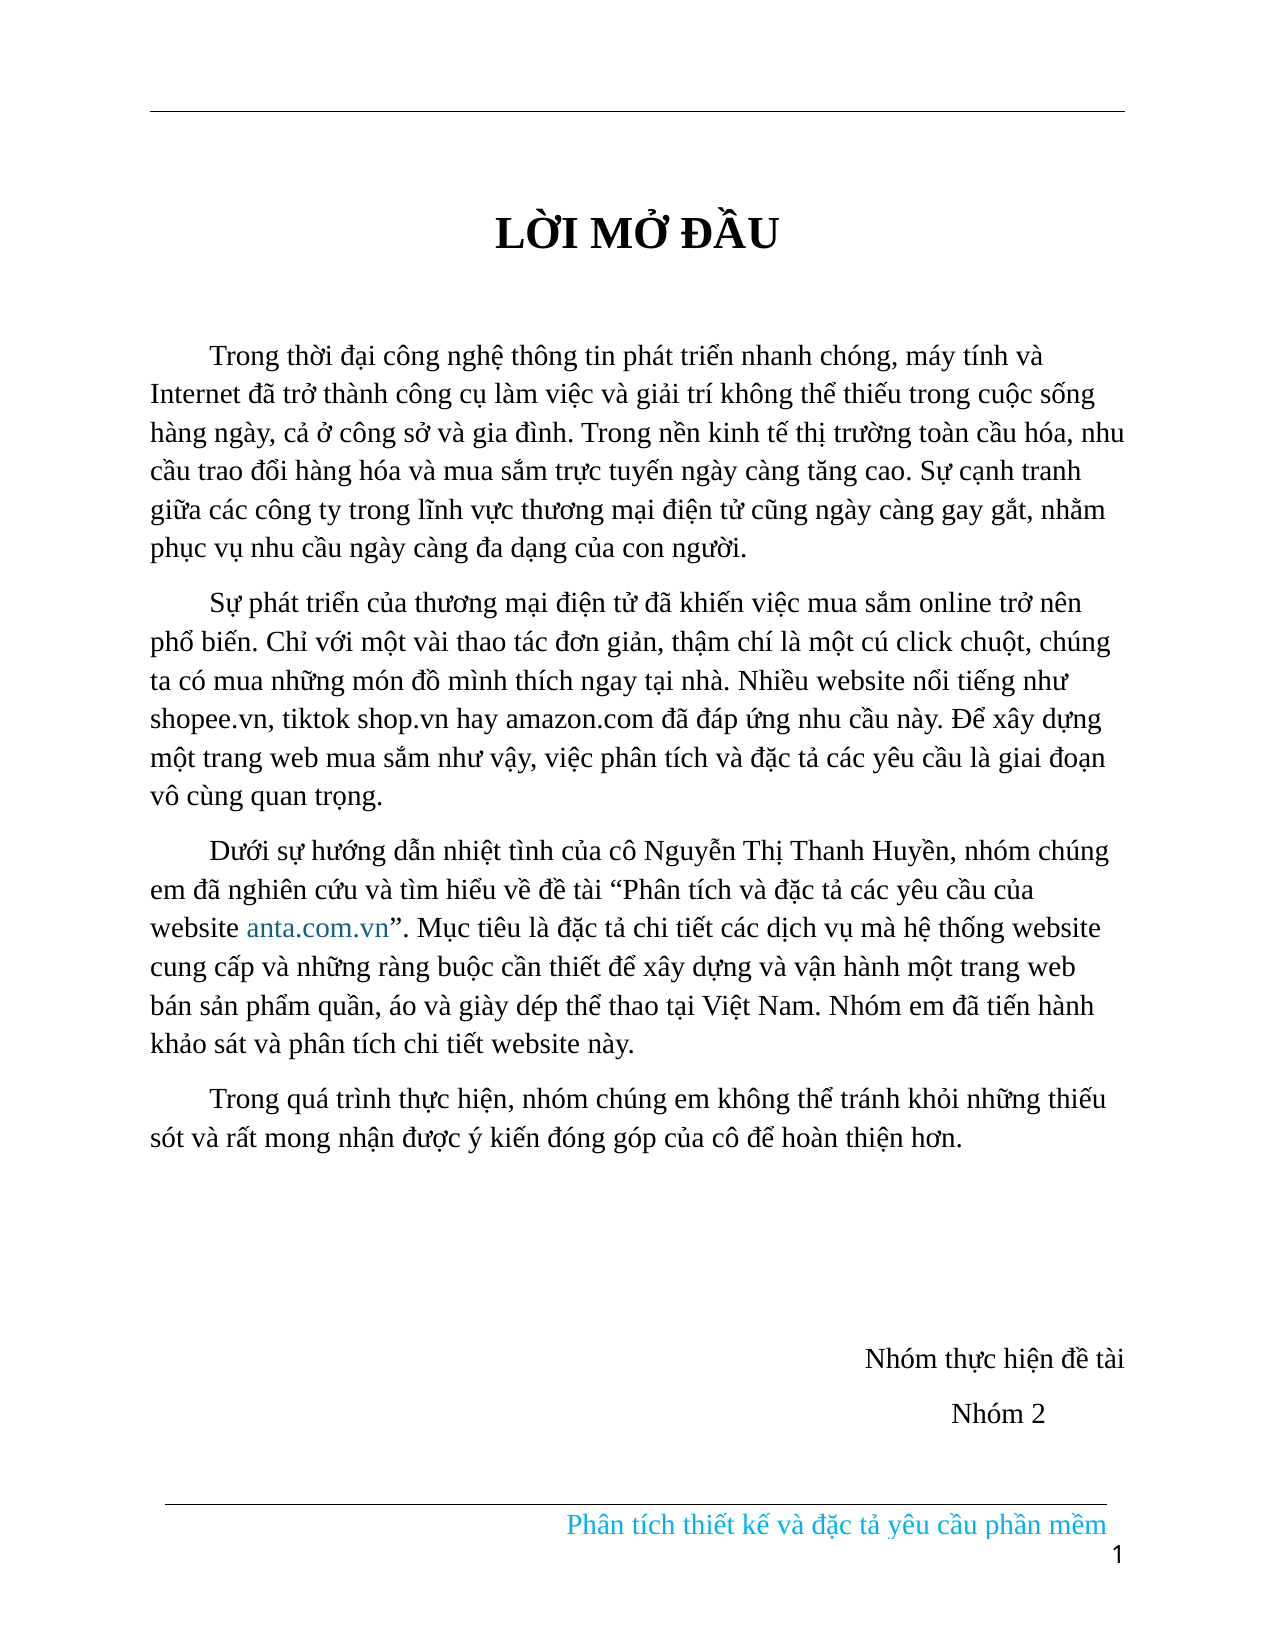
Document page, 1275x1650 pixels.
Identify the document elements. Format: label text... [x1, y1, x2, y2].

text Nhóm 2 [900, 1396, 1125, 1429]
text Trong thời đại công nghệ thông tin phát triển nhanh chóng, máy tính và Internet đã trở thành công cụ làm việc và giải trí không thể thiếu trong cuộc sống hàng ngày, cả ở công sở và gia đình. Trong nền kinh tế thị trường toàn cầu hóa, nhu cầu trao đổi hàng hóa và mua sắm trực tuyến ngày càng tăng cao. Sự cạnh tranh giữa các công ty trong lĩnh vực thương mại điện tử cũng ngày càng gay gắt, nhằm phục vụ nhu cầu ngày càng đa dạng của con người. [150, 338, 1125, 564]
text Trong quá trình thực hiện, nhóm chúng em không thể tránh khỏi những thiếu sót và rất mong nhận được ý kiến đóng góp của cô để hoàn thiện hơn. [150, 1081, 1125, 1153]
text Nhóm thực hiện đề tài [150, 1341, 1125, 1374]
text Sự phát triển của thương mại điện tử đã khiến việc mua sắm online trở nên phổ biến. Chỉ với một vài thao tác đơn giản, thậm chí là một cú click chuột, chúng ta có mua những món đồ mình thích ngay tại nhà. Nhiều website nổi tiếng như shopee.vn, tiktok shop.vn hay amazon.com đã đáp ứng nhu cầu này. Để xây dựng một trang web mua sắm như vậy, việc phân tích và đặc tả các yêu cầu là giai đoạn vô cùng quan trọng. [150, 586, 1125, 812]
text LỜI MỞ ĐẦU [150, 205, 1125, 258]
text Dưới sự hướng dẫn nhiệt tình của cô Nguyễn Thị Thanh Huyền, nhóm chúng em đã nghiên cứu và tìm hiểu về đề tài “Phân tích và đặc tả các yêu cầu của website anta.com.vn”. Mục tiêu là đặc tả chi tiết các dịch vụ mà hệ thống website cung cấp và những ràng buộc cần thiết để xây dựng và vận hành một trang web bán sản phẩm quần, áo và giày dép thể thao tại Việt Nam. Nhóm em đã tiến hành khảo sát và phân tích chi tiết website này. [150, 833, 1125, 1060]
